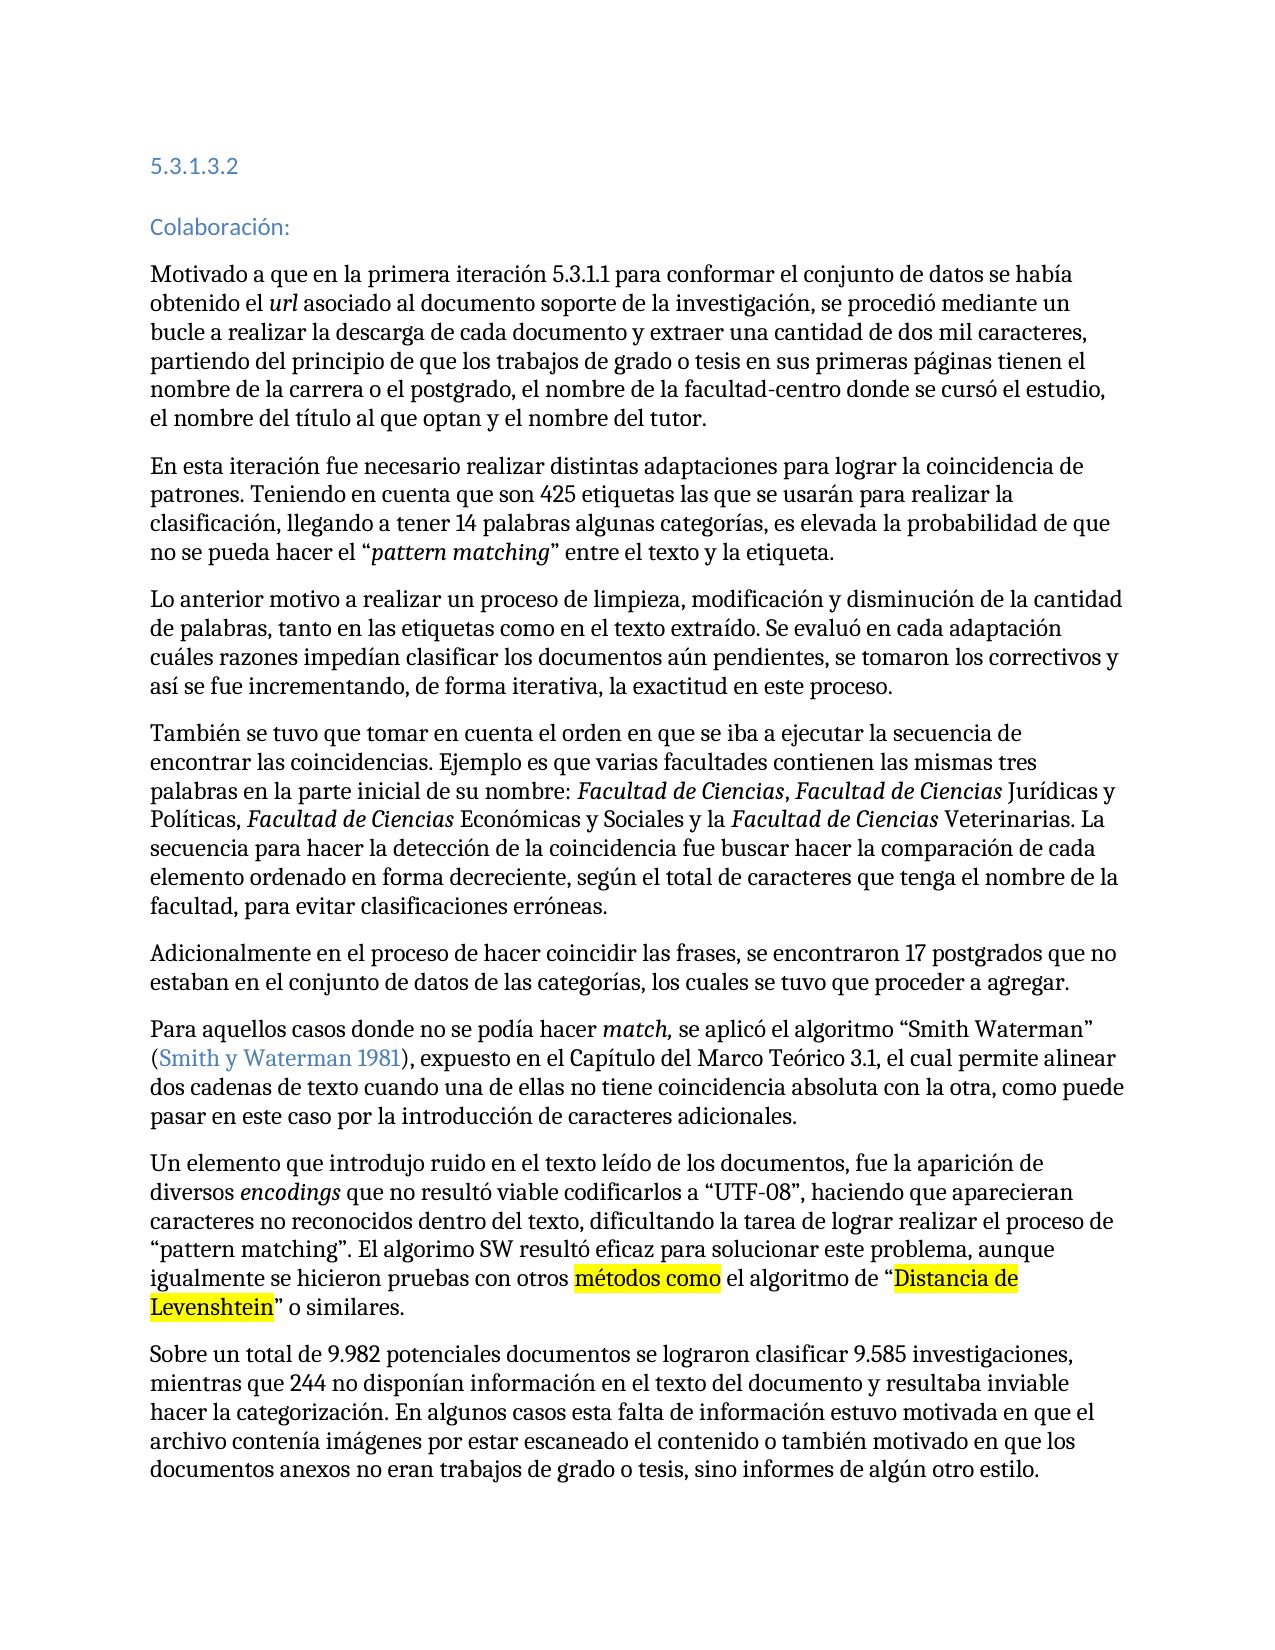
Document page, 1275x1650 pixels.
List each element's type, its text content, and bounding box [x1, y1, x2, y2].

text En esta iteración fue necesario realizar distintas adaptaciones para lograr la coincidencia de patrones. Teniendo en cuenta que son 425 etiquetas las que se usarán para realizar la clasificación, llegando a tener 14 palabras algunas categorías, es elevada la probabilidad de que no se pueda hacer el “pattern matching” entre el texto y la etiqueta. [150, 452, 1125, 567]
text Sobre un total de 9.982 potenciales documentos se lograron clasificar 9.585 investigaciones, mientras que 244 no disponían información en el texto del documento y resultaba inviable hacer la categorización. En algunos casos esta falta de información estuvo motivada en que el archivo contenía imágenes por estar escaneado el contenido o también motivado en que los documentos anexos no eran trabajos de grado o tesis, sino informes de algún otro estilo. [150, 1340, 1125, 1484]
text Motivado a que en la primera iteración 5.3.1.1 para conformar el conjunto de datos se había obtenido el url asociado al documento soporte de la investigación, se procedió mediante un bucle a realizar la descarga de cada documento y extraer una cantidad de dos mil caracteres, partiendo del principio de que los trabajos de grado o tesis en sus primeras páginas tienen el nombre de la carrera o el postgrado, el nombre de la facultad-centro donde se cursó el estudio, el nombre del título al que optan y el nombre del tutor. [150, 260, 1125, 433]
text Para aquellos casos donde no se podía hacer match, se aplicó el algoritmo “Smith Waterman” (Smith y Waterman 1981), expuesto en el Capítulo del Marco Teórico 3.1, el cual permite alinear dos cadenas de texto cuando una de ellas no tiene coincidencia absoluta con la otra, como puede pasar en este caso por la introducción de caracteres adicionales. [150, 1015, 1125, 1130]
subtitle 5.3.1.3.2 Colaboración: [150, 150, 1125, 242]
text Lo anterior motivo a realizar un proceso de limpieza, modificación y disminución de la cantidad de palabras, tanto en las etiquetas como en el texto extraído. Se evaluó en cada adaptación cuáles razones impedían clasificar los documentos aún pendientes, se tomaron los correctivos y así se fue incrementando, de forma iterativa, la exactitud en este proceso. [150, 585, 1125, 700]
text Un elemento que introdujo ruido en el texto leído de los documentos, fue la aparición de diversos encodings que no resultó viable codificarlos a “UTF-08”, haciendo que aparecieran caracteres no reconocidos dentro del texto, dificultando la tarea de lograr realizar el proceso de “pattern matching”. El algorimo SW resultó eficaz para solucionar este problema, aunque igualmente se hicieron pruebas con otros métodos como el algoritmo de “Distancia de Levenshtein” o similares. [150, 1149, 1125, 1322]
text Adicionalmente en el proceso de hacer coincidir las frases, se encontraron 17 postgrados que no estaban en el conjunto de datos de las categorías, los cuales se tuvo que proceder a agregar. [150, 939, 1125, 997]
text También se tuvo que tomar en cuenta el orden en que se iba a ejecutar la secuencia de encontrar las coincidencias. Ejemplo es que varias facultades contienen las mismas tres palabras en la parte inicial de su nombre: Facultad de Ciencias, Facultad de Ciencias Jurídicas y Políticas, Facultad de Ciencias Económicas y Sociales y la Facultad de Ciencias Veterinarias. La secuencia para hacer la detección de la coincidencia fue buscar hacer la comparación de cada elemento ordenado en forma decreciente, según el total de caracteres que tenga el nombre de la facultad, para evitar clasificaciones erróneas. [150, 719, 1125, 920]
